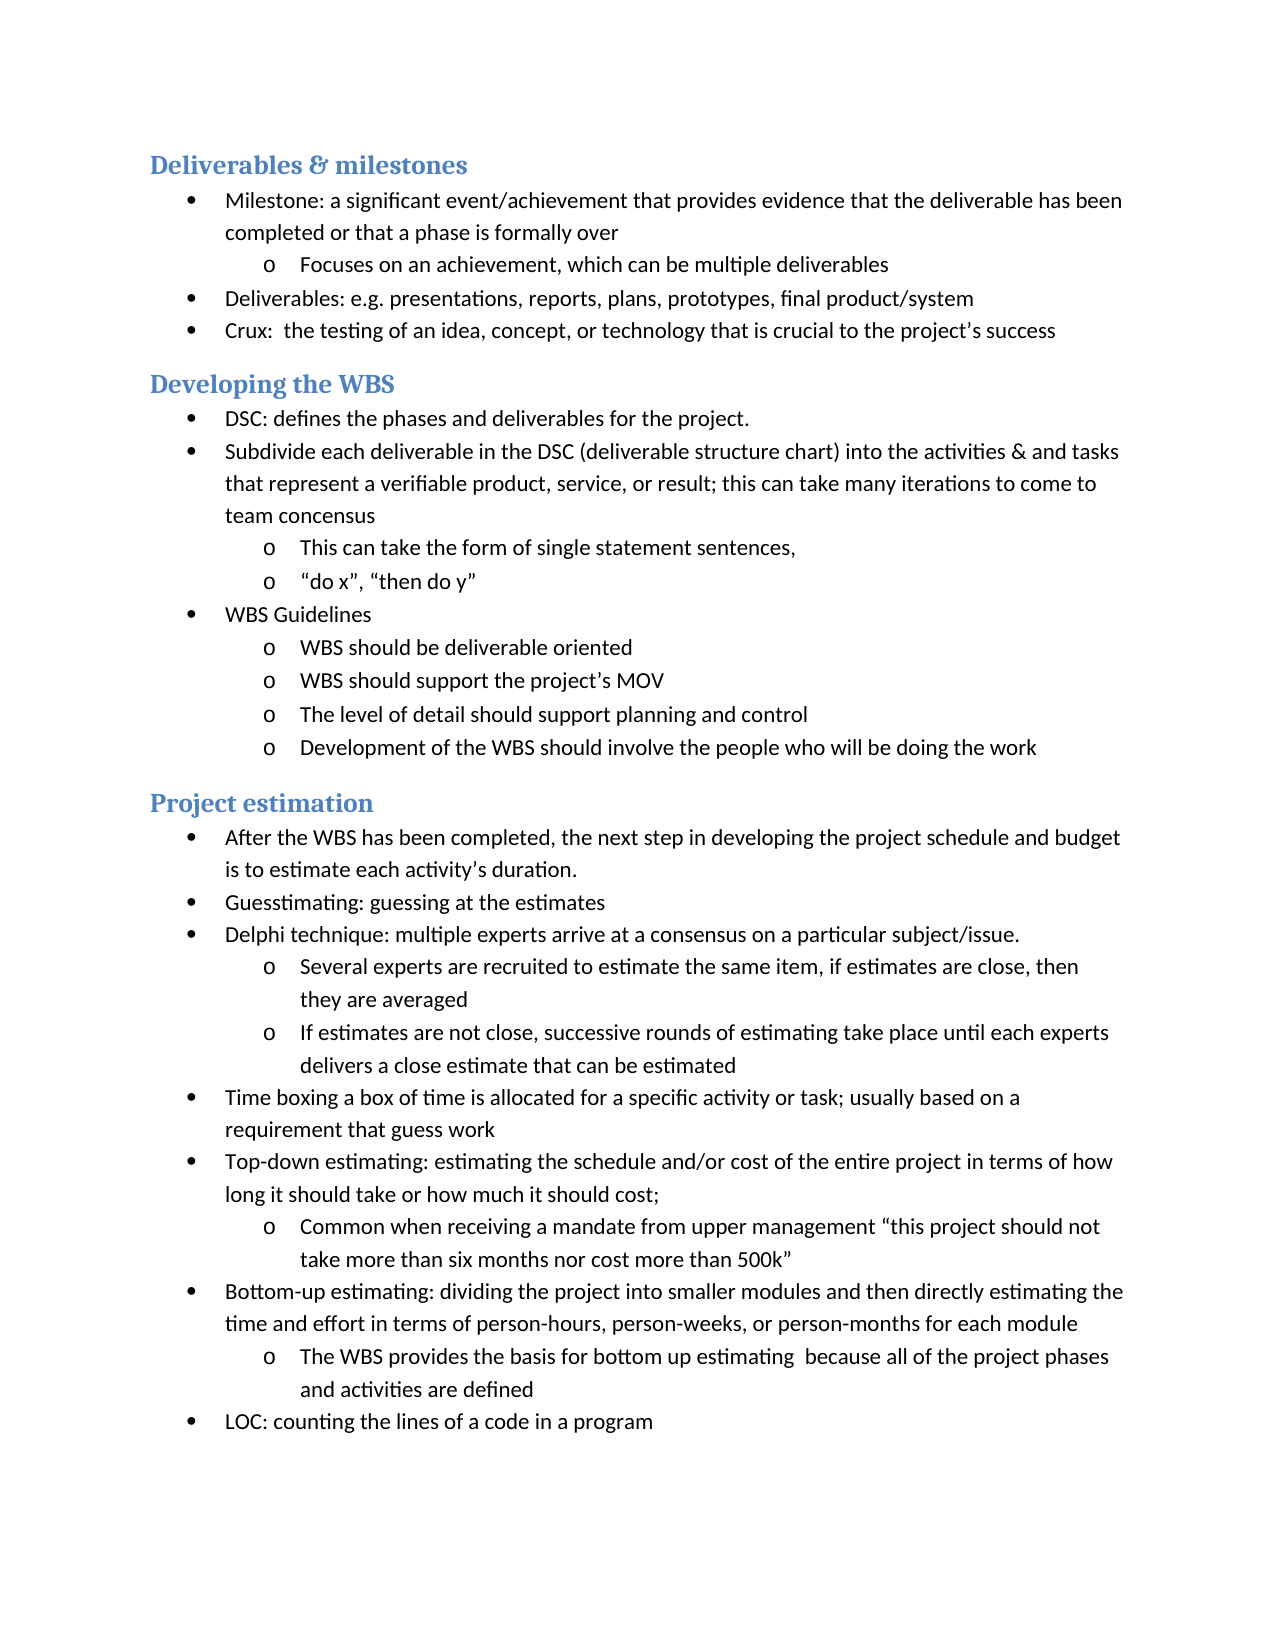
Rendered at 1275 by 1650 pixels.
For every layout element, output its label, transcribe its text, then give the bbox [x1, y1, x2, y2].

list The WBS provides the basis for bottom up estimating because all of the project phases and activities are defined [262, 1342, 1125, 1403]
list Time boxing a box of time is allocated for a specific activity or task; usually based on a requirement that guess work [187, 1083, 1125, 1143]
list After the WBS has been completed, the next step in developing the project schedule and budget is to estimate each activity’s duration. [187, 823, 1125, 883]
list WBS should support the project’s MOV [262, 666, 1125, 695]
subtitle Project estimation [150, 788, 1125, 819]
list “do x”, “then do y” [262, 567, 1125, 596]
list Guesstimating: guessing at the estimates [187, 888, 1125, 916]
list Milestone: a significant event/achievement that provides evidence that the deliverable has been completed or that a phase is formally over [187, 186, 1125, 246]
list Several experts are recruited to estimate the same item, if estimates are close, then they are averaged [262, 952, 1125, 1013]
list Deliverables: e.g. presentations, reports, plans, prototypes, final product/system [187, 284, 1125, 312]
list Subdivide each deliverable in the DSC (deliverable structure chart) into the activities & and tasks that represent a verifiable product, service, or result; this can take many iterations to come to team concensus [187, 437, 1125, 529]
list WBS should be deliverable oriented [262, 633, 1125, 662]
subtitle Developing the WBS [150, 369, 1125, 400]
list Focuses on an achievement, which can be multiple deliverables [262, 250, 1125, 279]
list Development of the WBS should involve the people who will be doing the work [262, 733, 1125, 762]
list WBS Guidelines [187, 600, 1125, 628]
list Delphi technique: multiple experts arrive at a consensus on a particular subject/issue. [187, 920, 1125, 948]
list Common when receiving a mandate from upper management “this project should not take more than six months nor cost more than 500k” [262, 1212, 1125, 1273]
list This can take the form of single statement sentences, [262, 533, 1125, 562]
list Top-down estimating: estimating the schedule and/or cost of the entire project in terms of how long it should take or how much it should cost; [187, 1147, 1125, 1208]
list LOC: counting the lines of a code in a program [187, 1407, 1125, 1435]
list If estimates are not close, successive rounds of estimating take place until each experts delivers a close estimate that can be estimated [262, 1018, 1125, 1079]
list Crux: the testing of an idea, concept, or technology that is crucial to the project’s success [187, 316, 1125, 344]
list DSC: defines the phases and deliverables for the project. [187, 404, 1125, 433]
list The level of detail should support planning and control [262, 700, 1125, 729]
list Bottom-up estimating: dividing the project into smaller modules and then directly estimating the time and effort in terms of person-hours, person-weeks, or person-months for each module [187, 1277, 1125, 1338]
subtitle Deliverables & milestones [150, 150, 1125, 181]
